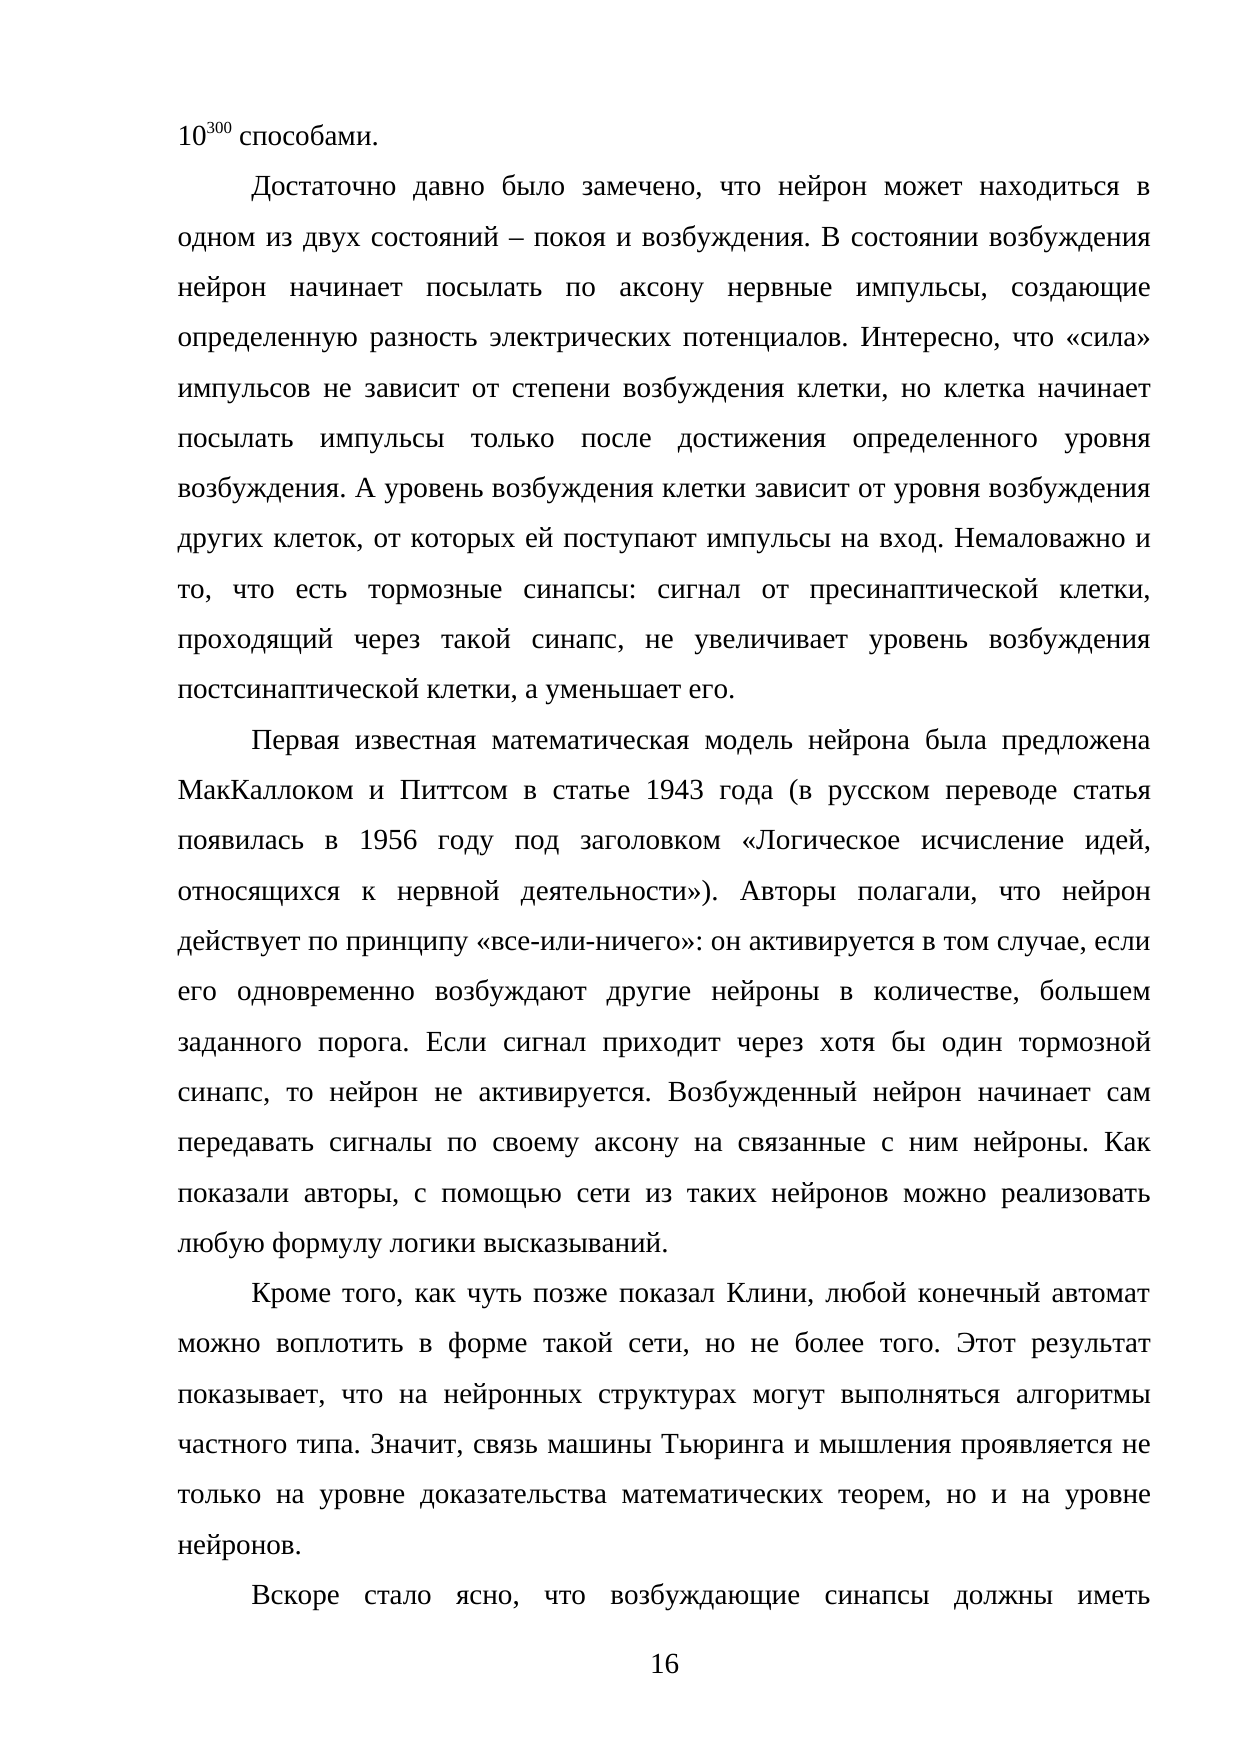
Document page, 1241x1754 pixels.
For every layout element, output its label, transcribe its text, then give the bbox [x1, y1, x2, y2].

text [177, 118, 1152, 152]
text Кроме того, как чуть позже показал Клини, любой конечный автомат можно воплотить в форме такой сети, но не более того. Этот результат показывает, что на нейронных структурах могут выполняться алгоритмы частного типа. Значит, связь машины Тьюринга и мышления проявляется не только на уровне доказательства математических теорем, но и на уровне нейронов. [177, 1275, 1152, 1560]
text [177, 1577, 1152, 1611]
text Достаточно давно было замечено, что нейрон может находиться в одном из двух состояний – покоя и возбуждения. В состоянии возбуждения нейрон начинает посылать по аксону нервные импульсы, создающие определенную разность электрических потенциалов. Интересно, что «сила» импульсов не зависит от степени возбуждения клетки, но клетка начинает посылать импульсы только после достижения определенного уровня возбуждения. А уровень возбуждения клетки зависит от уровня возбуждения других клеток, от которых ей поступают импульсы на вход. Немаловажно и то, что есть тормозные синапсы: сигнал от пресинаптической клетки, проходящий через такой синапс, не увеличивает уровень возбуждения постсинаптической клетки, а уменьшает его. [177, 168, 1152, 705]
text Первая известная математическая модель нейрона была предложена МакКаллоком и Питтсом в статье 1943 года (в русском переводе статья появилась в 1956 году под заголовком «Логическое исчисление идей, относящихся к нервной деятельности»). Авторы полагали, что нейрон действует по принципу «все-или-ничего»: он активируется в том случае, если его одновременно возбуждают другие нейроны в количестве, большем заданного порога. Если сигнал приходит через хотя бы один тормозной синапс, то нейрон не активируется. Возбужденный нейрон начинает сам передавать сигналы по своему аксону на связанные с ним нейроны. Как показали авторы, с помощью сети из таких нейронов можно реализовать любую формулу логики высказываний. [177, 722, 1152, 1258]
